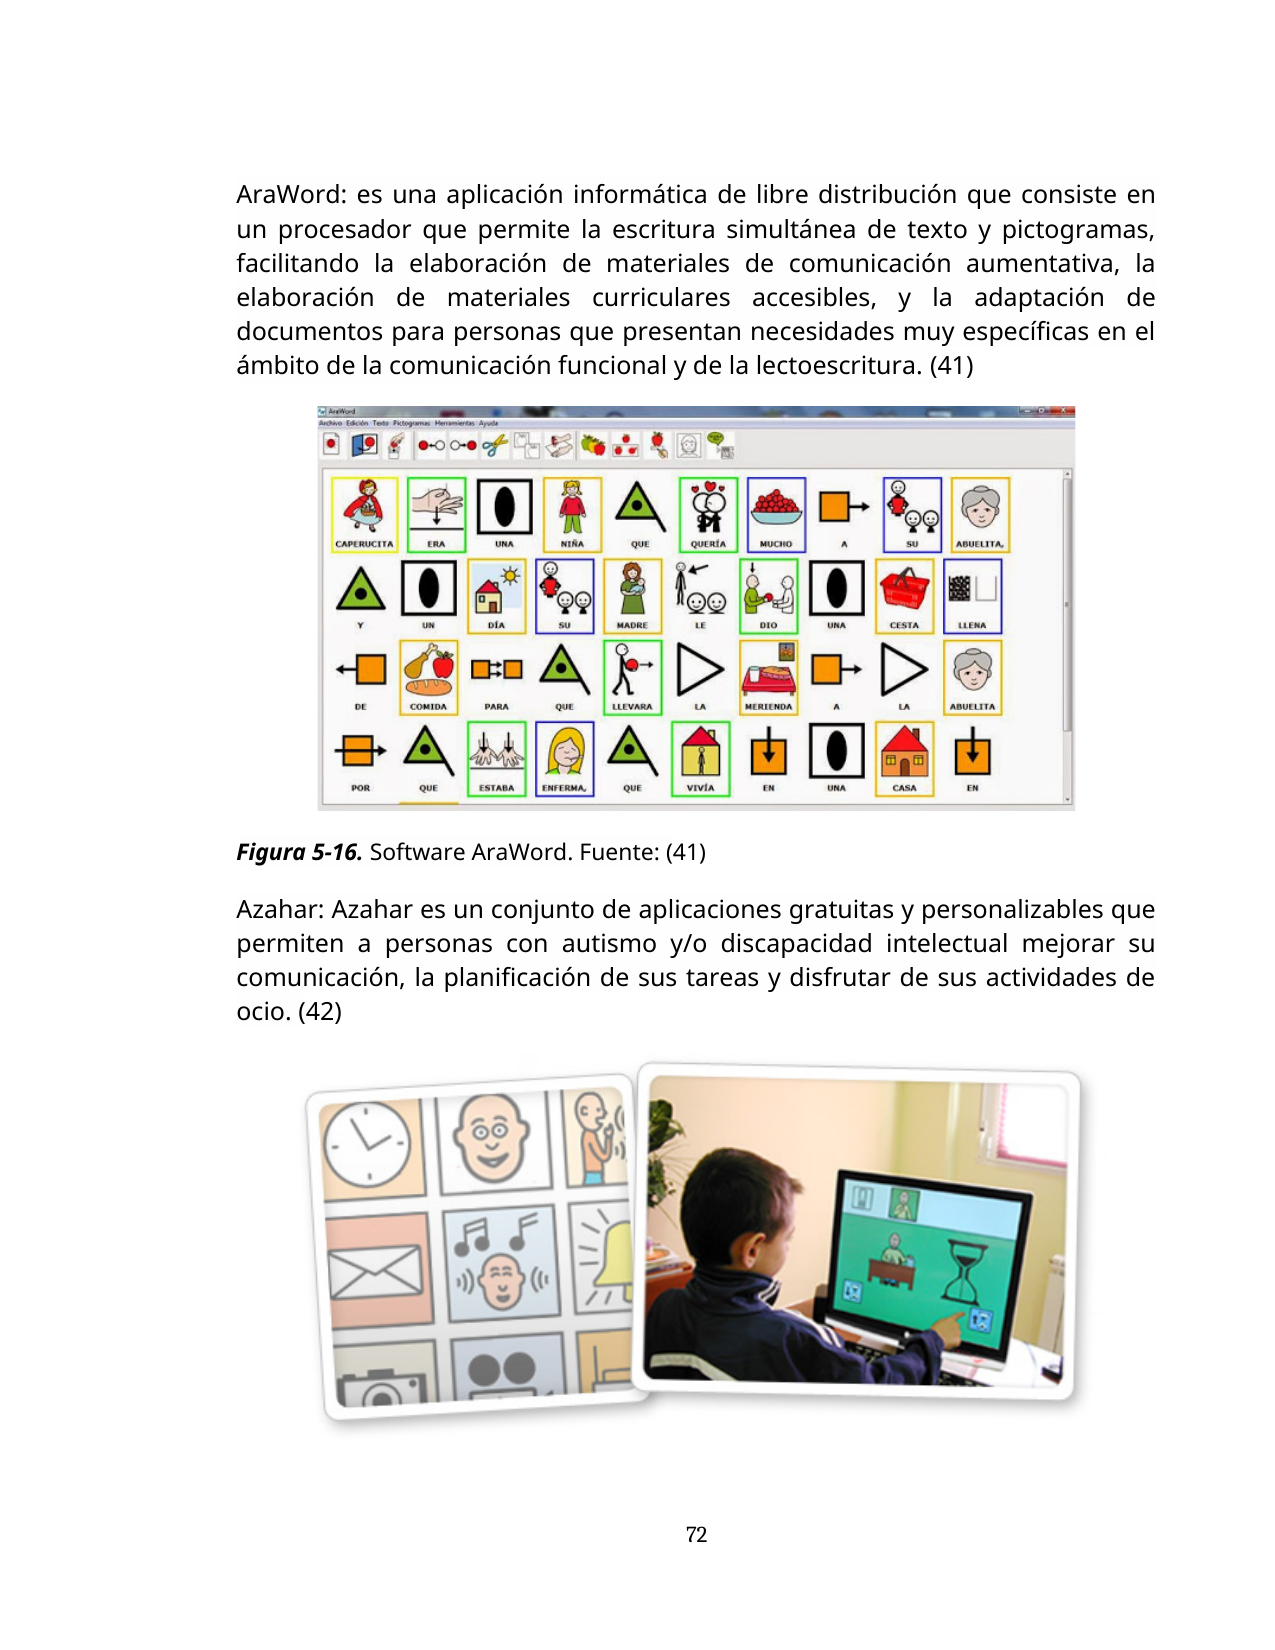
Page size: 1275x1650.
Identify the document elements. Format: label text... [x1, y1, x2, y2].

text AraWord: es una aplicación informática de libre distribución que consiste en un procesador que permite la escritura simultánea de texto y pictogramas, facilitando la elaboración de materiales de comunicación aumentativa, la elaboración de materiales curriculares accesibles, y la adaptación de documentos para personas que presentan necesidades muy específicas en el ámbito de la comunicación funcional y de la lectoescritura. [236, 347, 1157, 382]
picture [281, 1052, 1113, 1442]
text Figura 5-16. Software AraWord. Fuente: [673, 835, 1157, 867]
text Azahar: Azahar es un conjunto de aplicaciones gratuitas y personalizables que permiten a personas con autismo y/o discapacidad intelectual mejorar su comunicación, la planificación de sus tareas y disfrutar de sus actividades de ocio. [306, 994, 1157, 1028]
picture [317, 406, 1076, 811]
